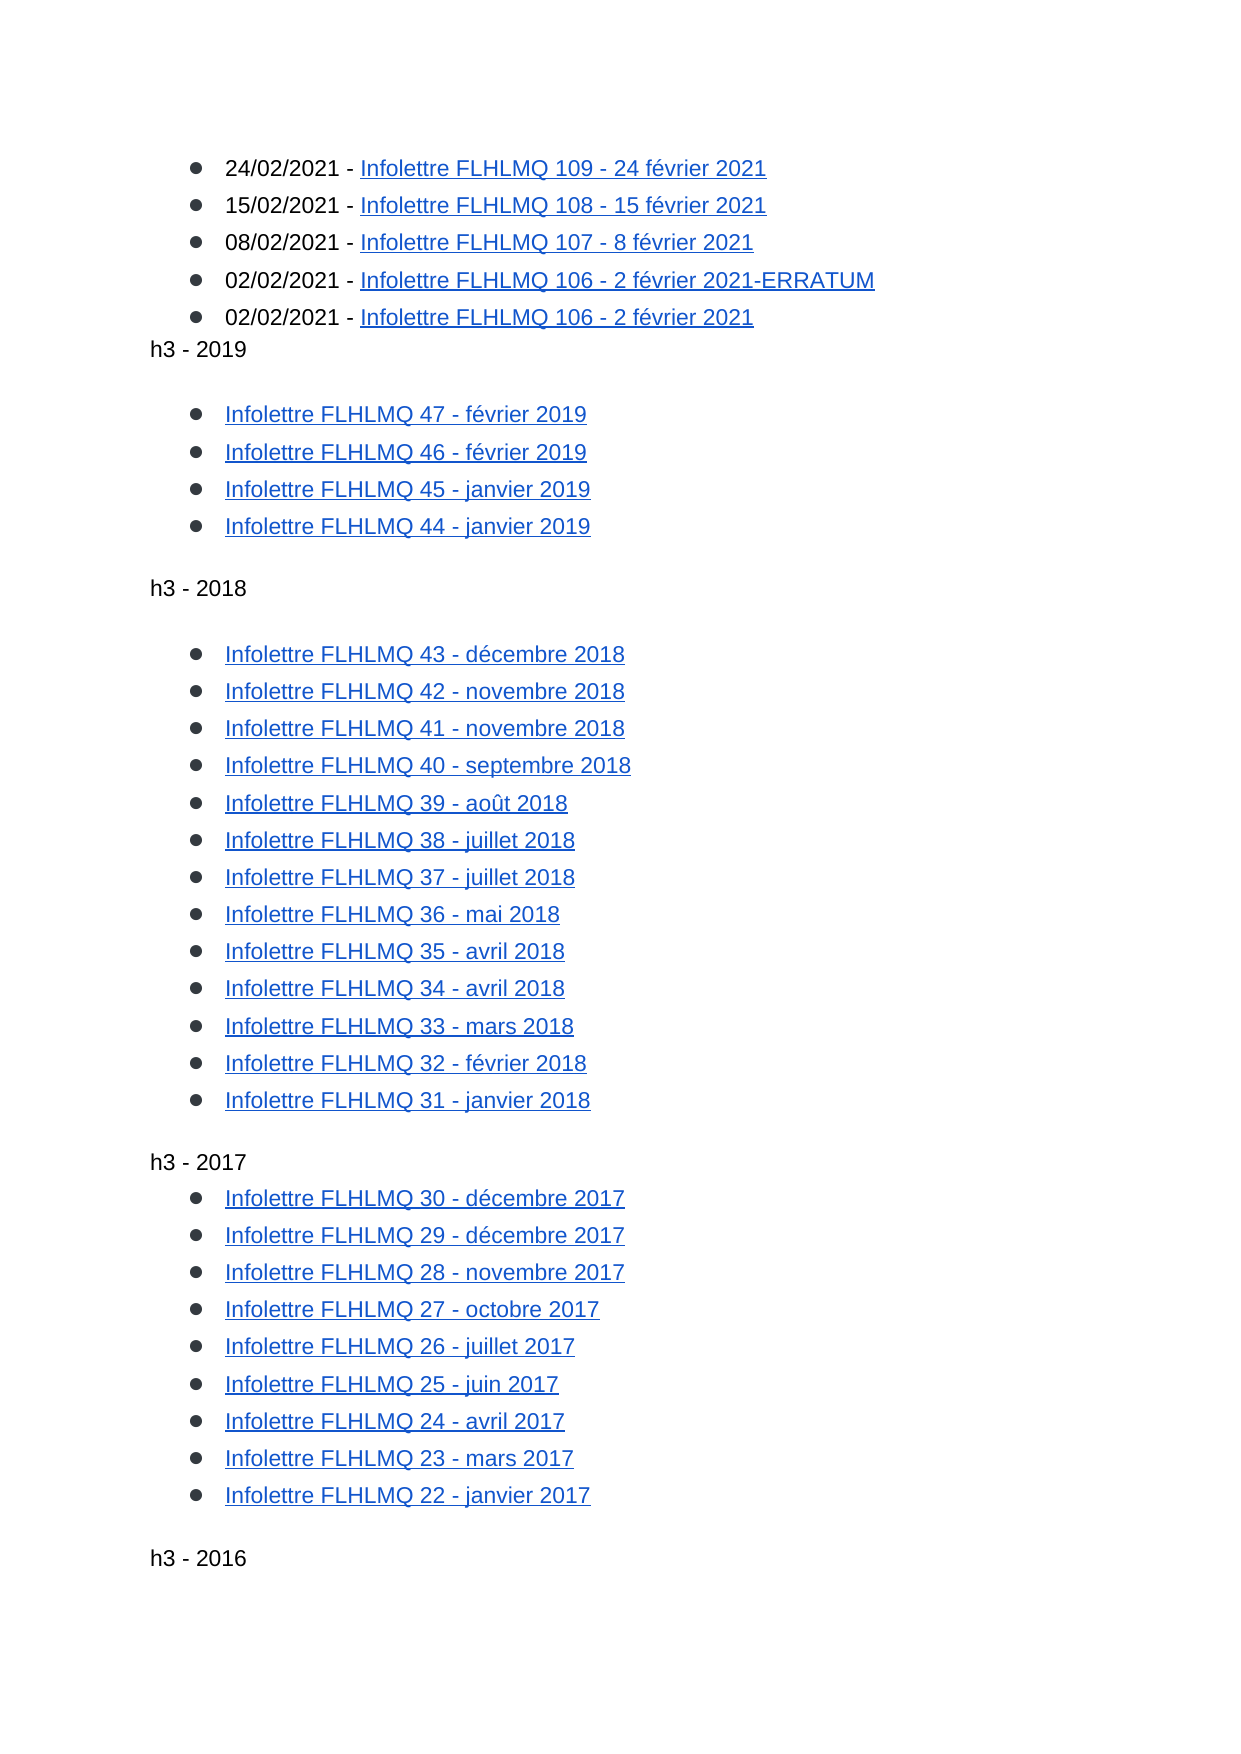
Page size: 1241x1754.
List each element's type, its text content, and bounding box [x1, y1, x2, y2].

list Infolettre FLHLMQ 45 - janvier 2019 [187, 471, 1090, 503]
list Infolettre FLHLMQ 28 - novembre 2017 [187, 1254, 1090, 1286]
text h3 - 2017 [150, 1149, 1090, 1176]
list Infolettre FLHLMQ 31 - janvier 2018 [187, 1082, 1090, 1114]
text h3 - 2019 [150, 336, 1090, 362]
list Infolettre FLHLMQ 38 - juillet 2018 [187, 822, 1090, 854]
list Infolettre FLHLMQ 22 - janvier 2017 [187, 1477, 1090, 1509]
list Infolettre FLHLMQ 24 - avril 2017 [187, 1403, 1090, 1435]
list Infolettre FLHLMQ 29 - décembre 2017 [187, 1217, 1090, 1249]
list 15/02/2021 - Infolettre FLHLMQ 108 - 15 février 2021 [187, 187, 1090, 219]
text h3 - 2016 [150, 1544, 1090, 1571]
list 02/02/2021 - Infolettre FLHLMQ 106 - 2 février 2021 [187, 299, 1090, 331]
list Infolettre FLHLMQ 40 - septembre 2018 [187, 747, 1090, 780]
list Infolettre FLHLMQ 25 - juin 2017 [187, 1366, 1090, 1398]
list Infolettre FLHLMQ 43 - décembre 2018 [187, 636, 1090, 668]
list Infolettre FLHLMQ 44 - janvier 2019 [187, 508, 1090, 540]
list Infolettre FLHLMQ 37 - juillet 2018 [187, 859, 1090, 891]
list Infolettre FLHLMQ 32 - février 2018 [187, 1045, 1090, 1077]
list Infolettre FLHLMQ 39 - août 2018 [187, 784, 1090, 817]
list Infolettre FLHLMQ 42 - novembre 2018 [187, 673, 1090, 705]
list Infolettre FLHLMQ 47 - février 2019 [187, 396, 1090, 429]
list Infolettre FLHLMQ 33 - mars 2018 [187, 1008, 1090, 1040]
list 02/02/2021 - Infolettre FLHLMQ 106 - 2 février 2021-ERRATUM [187, 262, 1090, 294]
text h3 - 2018 [150, 575, 1090, 602]
list Infolettre FLHLMQ 35 - avril 2018 [187, 933, 1090, 966]
list Infolettre FLHLMQ 36 - mai 2018 [187, 896, 1090, 928]
list Infolettre FLHLMQ 27 - octobre 2017 [187, 1291, 1090, 1323]
list Infolettre FLHLMQ 46 - février 2019 [187, 433, 1090, 466]
list Infolettre FLHLMQ 34 - avril 2018 [187, 970, 1090, 1003]
list Infolettre FLHLMQ 26 - juillet 2017 [187, 1328, 1090, 1361]
list 24/02/2021 - Infolettre FLHLMQ 109 - 24 février 2021 [187, 150, 1090, 182]
list Infolettre FLHLMQ 23 - mars 2017 [187, 1440, 1090, 1472]
list Infolettre FLHLMQ 30 - décembre 2017 [187, 1179, 1090, 1212]
list 08/02/2021 - Infolettre FLHLMQ 107 - 8 février 2021 [187, 224, 1090, 257]
list Infolettre FLHLMQ 41 - novembre 2018 [187, 710, 1090, 742]
